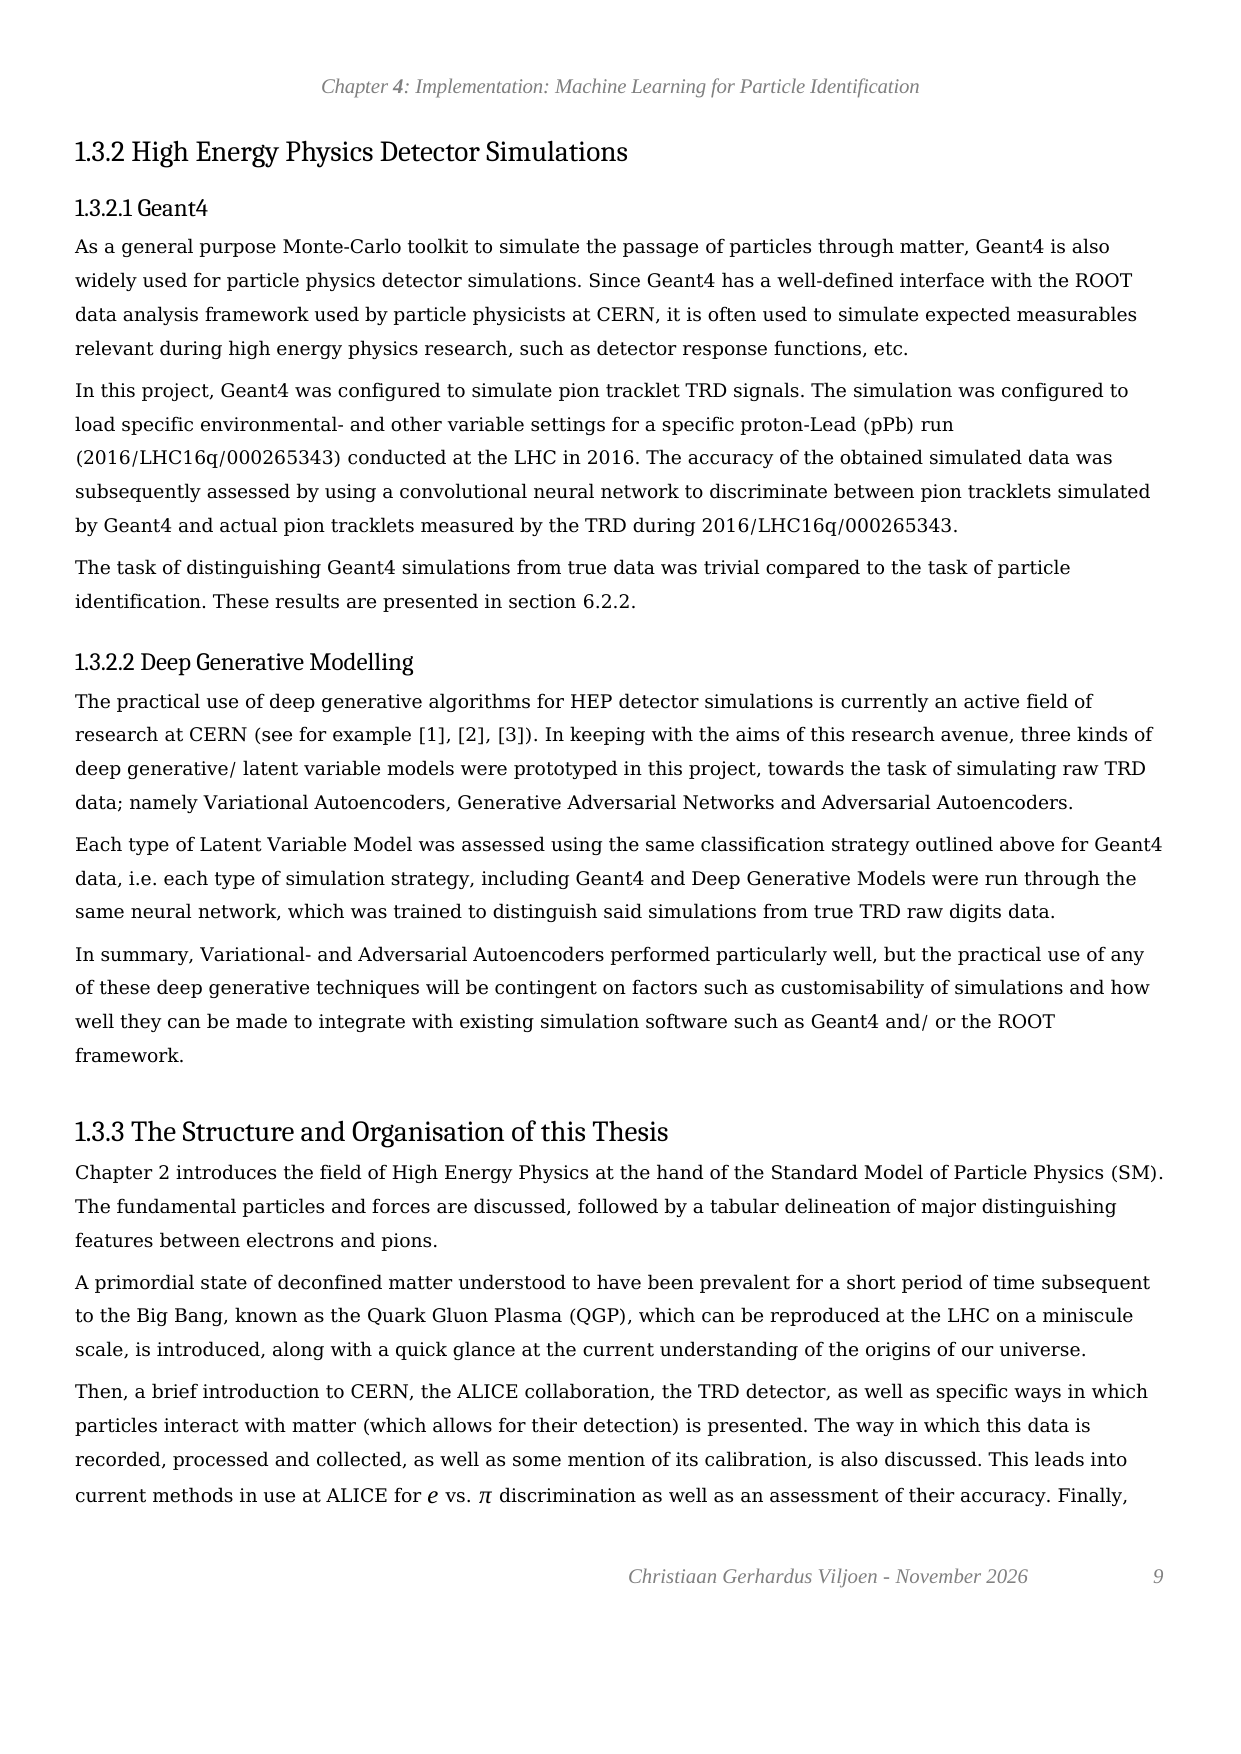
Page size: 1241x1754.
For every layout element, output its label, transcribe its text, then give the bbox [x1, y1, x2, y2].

text Each type of Latent Variable Model was assessed using the same classification strategy outlined above for Geant4 data, i.e. each type of simulation strategy, including Geant4 and Deep Generative Models were run through the same neural network, which was trained to distinguish said simulations from true TRD raw digits data. [75, 833, 1165, 923]
text The practical use of deep generative algorithms for HEP detector simulations is currently an active field of research at CERN (see for example ,, ). In keeping with the aims of this research avenue, three kinds of deep generative/ latent variable models were prototyped in this project, towards the task of simulating raw TRD data; namely Variational Autoencoders, Generative Adversarial Networks and Adversarial Autoencoders. [75, 689, 1165, 813]
subtitle The Structure and Organisation of this Thesis [75, 1115, 1165, 1148]
subtitle Geant4 [75, 194, 1165, 223]
text In summary, Variational- and Adversarial Autoencoders performed particularly well, but the practical use of any of these deep generative techniques will be contingent on factors such as customisability of simulations and how well they can be made to integrate with existing simulation software such as Geant4 and/ or the ROOT framework. [75, 942, 1165, 1066]
subtitle Deep Generative Modelling [75, 648, 1165, 677]
text A primordial state of deconfined matter understood to have been prevalent for a short period of time subsequent to the Big Bang, known as the Quark Gluon Plasma (QGP), which can be reproduced at the LHC on a miniscule scale, is introduced, along with a quick glance at the current understanding of the origins of our universe. [75, 1270, 1165, 1360]
text As a general purpose Monte-Carlo toolkit to simulate the passage of particles through matter, Geant4 is also widely used for particle physics detector simulations. Since Geant4 has a well-defined interface with the ROOT data analysis framework used by particle physicists at CERN, it is often used to simulate expected measurables relevant during high energy physics research, such as detector response functions, etc. [75, 235, 1165, 359]
subtitle High Energy Physics Detector Simulations [75, 135, 1165, 169]
text The task of distinguishing Geant4 simulations from true data was trivial compared to the task of particle identification. These results are presented in section 6.2.2. [75, 556, 1165, 612]
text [75, 1380, 1165, 1509]
text In this project, Geant4 was configured to simulate pion tracklet TRD signals. The simulation was configured to load specific environmental- and other variable settings for a specific proton-Lead (pPb) run (2016/LHC16q/000265343) conducted at the LHC in 2016. The accuracy of the obtained simulated data was subsequently assessed by using a convolutional neural network to discriminate between pion tracklets simulated by Geant4 and actual pion tracklets measured by the TRD during 2016/LHC16q/000265343. [75, 378, 1165, 536]
text Chapter 2 introduces the field of High Energy Physics at the hand of the Standard Model of Particle Physics (SM). The fundamental particles and forces are discussed, followed by a tabular delineation of major distinguishing features between electrons and pions. [75, 1161, 1165, 1251]
